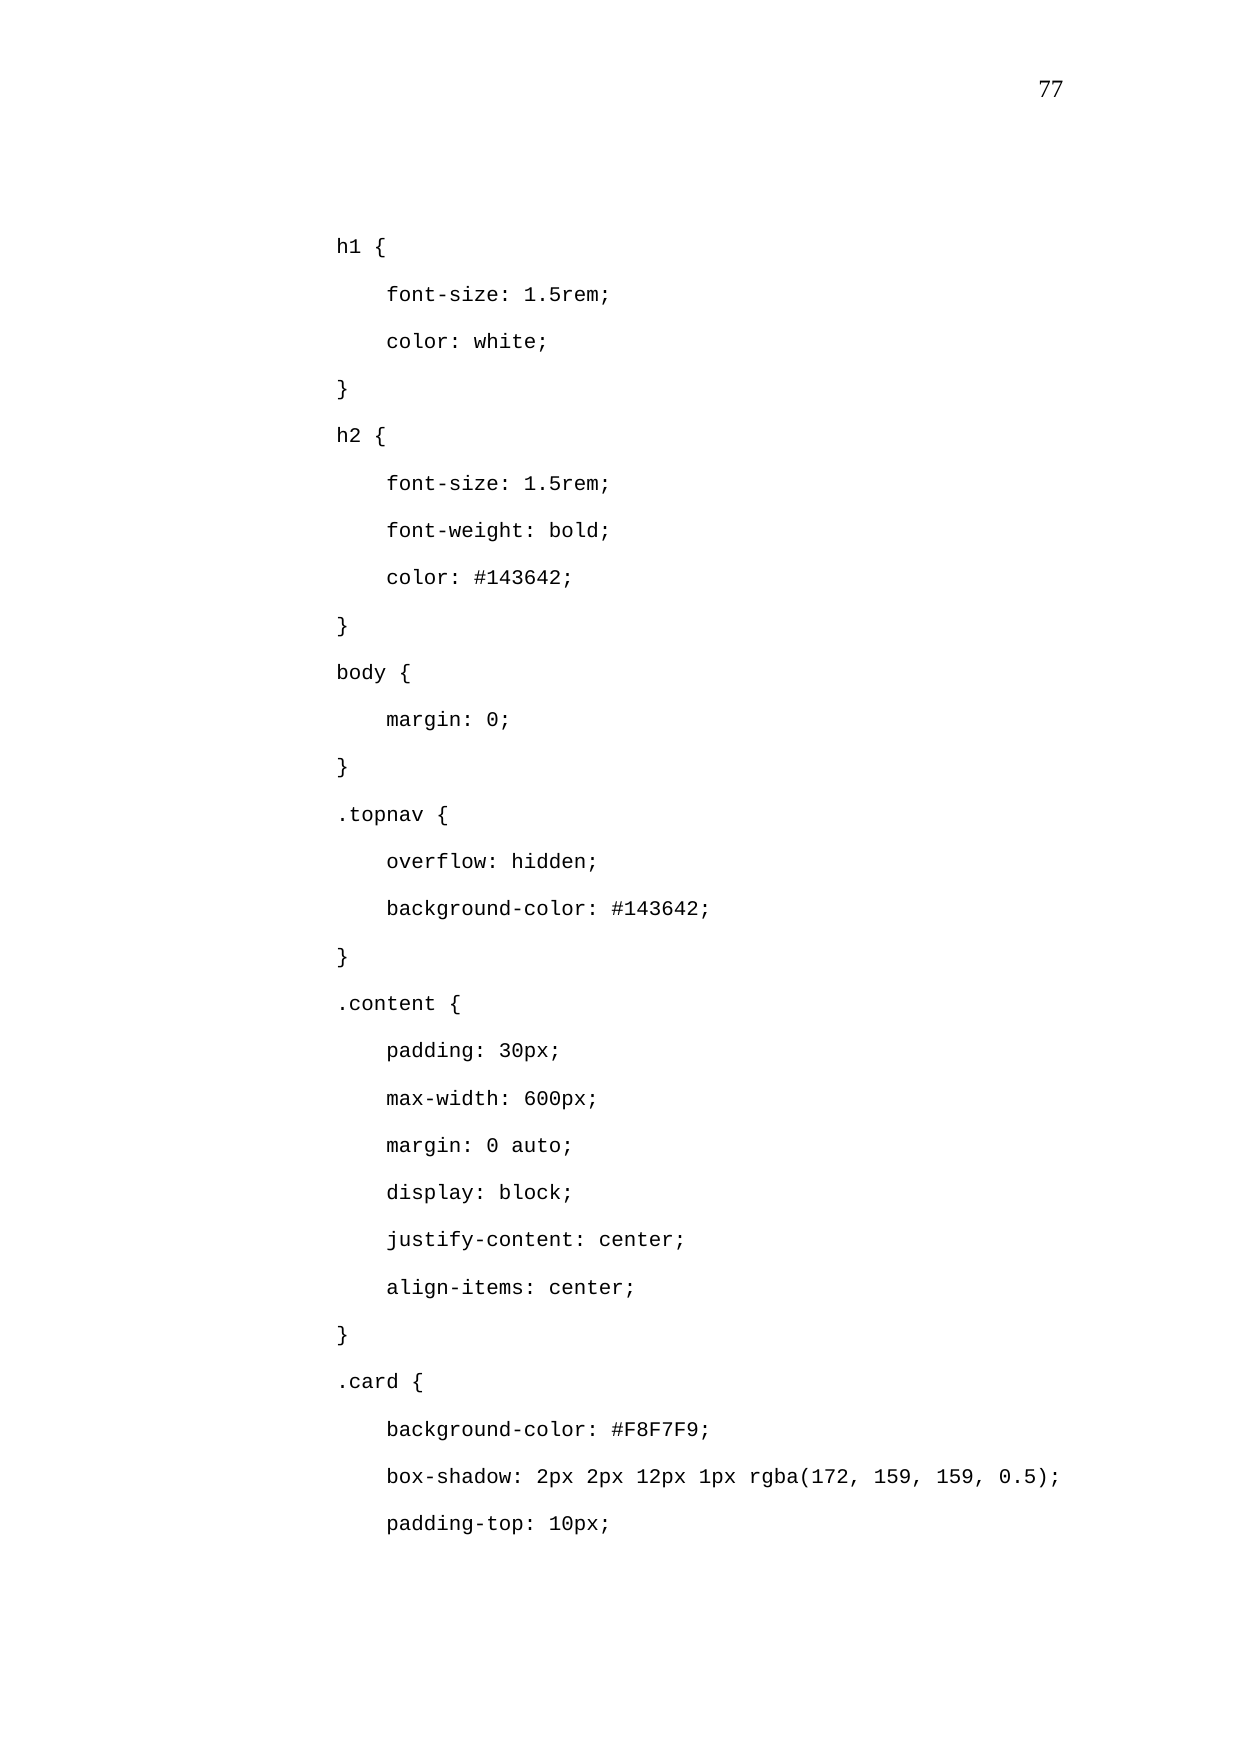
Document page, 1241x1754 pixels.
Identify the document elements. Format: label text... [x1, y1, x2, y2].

text } [236, 614, 1063, 638]
text padding: 30px; [236, 1040, 1063, 1064]
text background-color: #143642; [236, 898, 1063, 922]
text margin: 0 auto; [236, 1135, 1063, 1158]
text font-size: 1.5rem; [236, 283, 1063, 307]
text h1 { [236, 236, 1063, 260]
text display: block; [236, 1182, 1063, 1206]
text body { [236, 662, 1063, 686]
text margin: 0; [236, 709, 1063, 733]
text .content { [236, 993, 1063, 1017]
text color: #143642; [236, 567, 1063, 591]
text padding-top: 10px; [236, 1513, 1063, 1537]
text h2 { [236, 425, 1063, 449]
text .topnav { [236, 804, 1063, 827]
text max-width: 600px; [236, 1087, 1063, 1111]
text align-items: center; [236, 1277, 1063, 1300]
text background-color: #F8F7F9; [236, 1418, 1063, 1442]
text box-shadow: 2px 2px 12px 1px rgba(172, 159, 159, 0.5); [236, 1466, 1063, 1489]
text font-weight: bold; [236, 520, 1063, 544]
text font-size: 1.5rem; [236, 473, 1063, 496]
text .card { [236, 1371, 1063, 1395]
text } [236, 756, 1063, 780]
text overflow: hidden; [236, 851, 1063, 875]
text color: white; [236, 331, 1063, 354]
text justify-content: center; [236, 1229, 1063, 1253]
text } [236, 946, 1063, 969]
text } [236, 1324, 1063, 1348]
text } [236, 378, 1063, 402]
